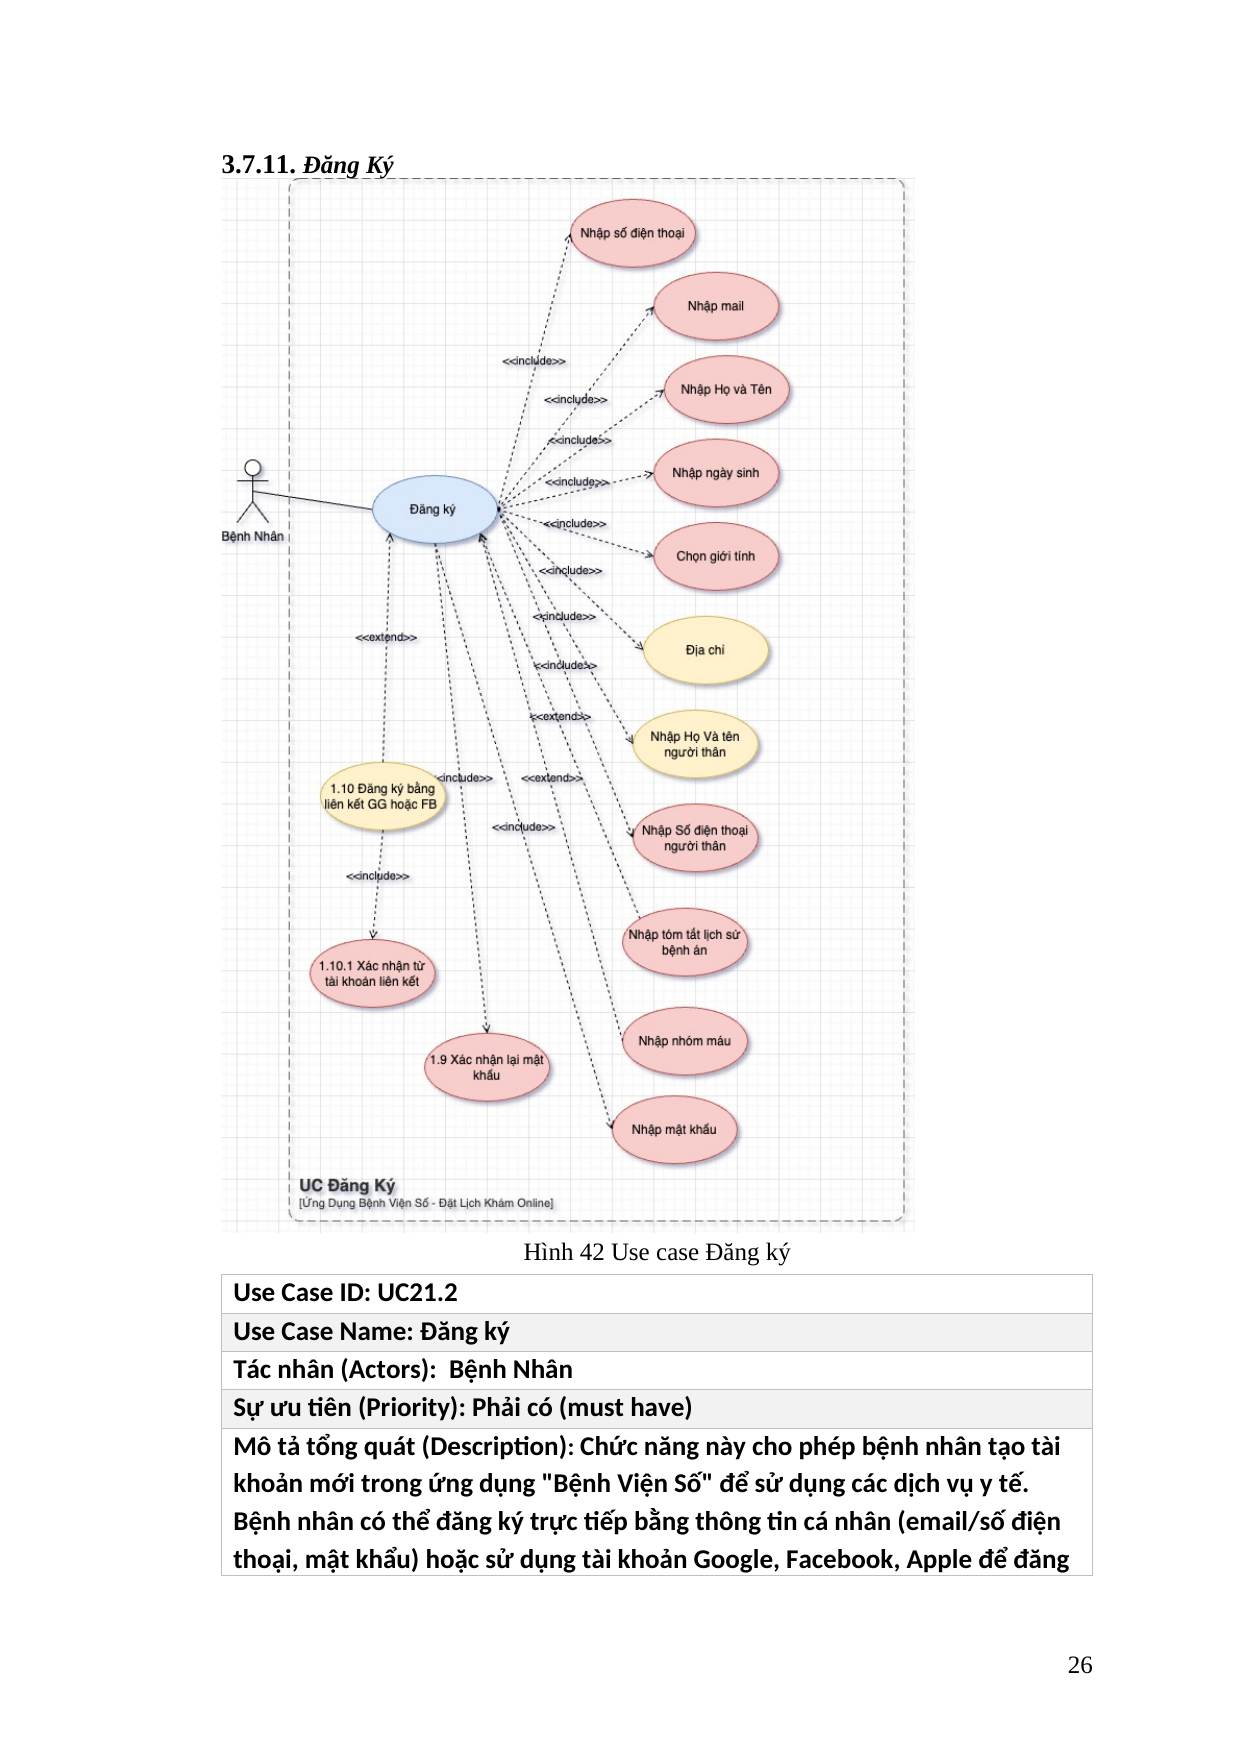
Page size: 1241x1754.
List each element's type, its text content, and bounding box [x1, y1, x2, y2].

subtitle Đăng Ký [221, 148, 1092, 179]
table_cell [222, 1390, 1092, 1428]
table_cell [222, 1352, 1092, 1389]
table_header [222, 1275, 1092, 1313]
picture [221, 178, 915, 1233]
text Hình 42 Use case Đăng ký [221, 1237, 1092, 1266]
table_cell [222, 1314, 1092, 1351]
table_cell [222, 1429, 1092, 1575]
